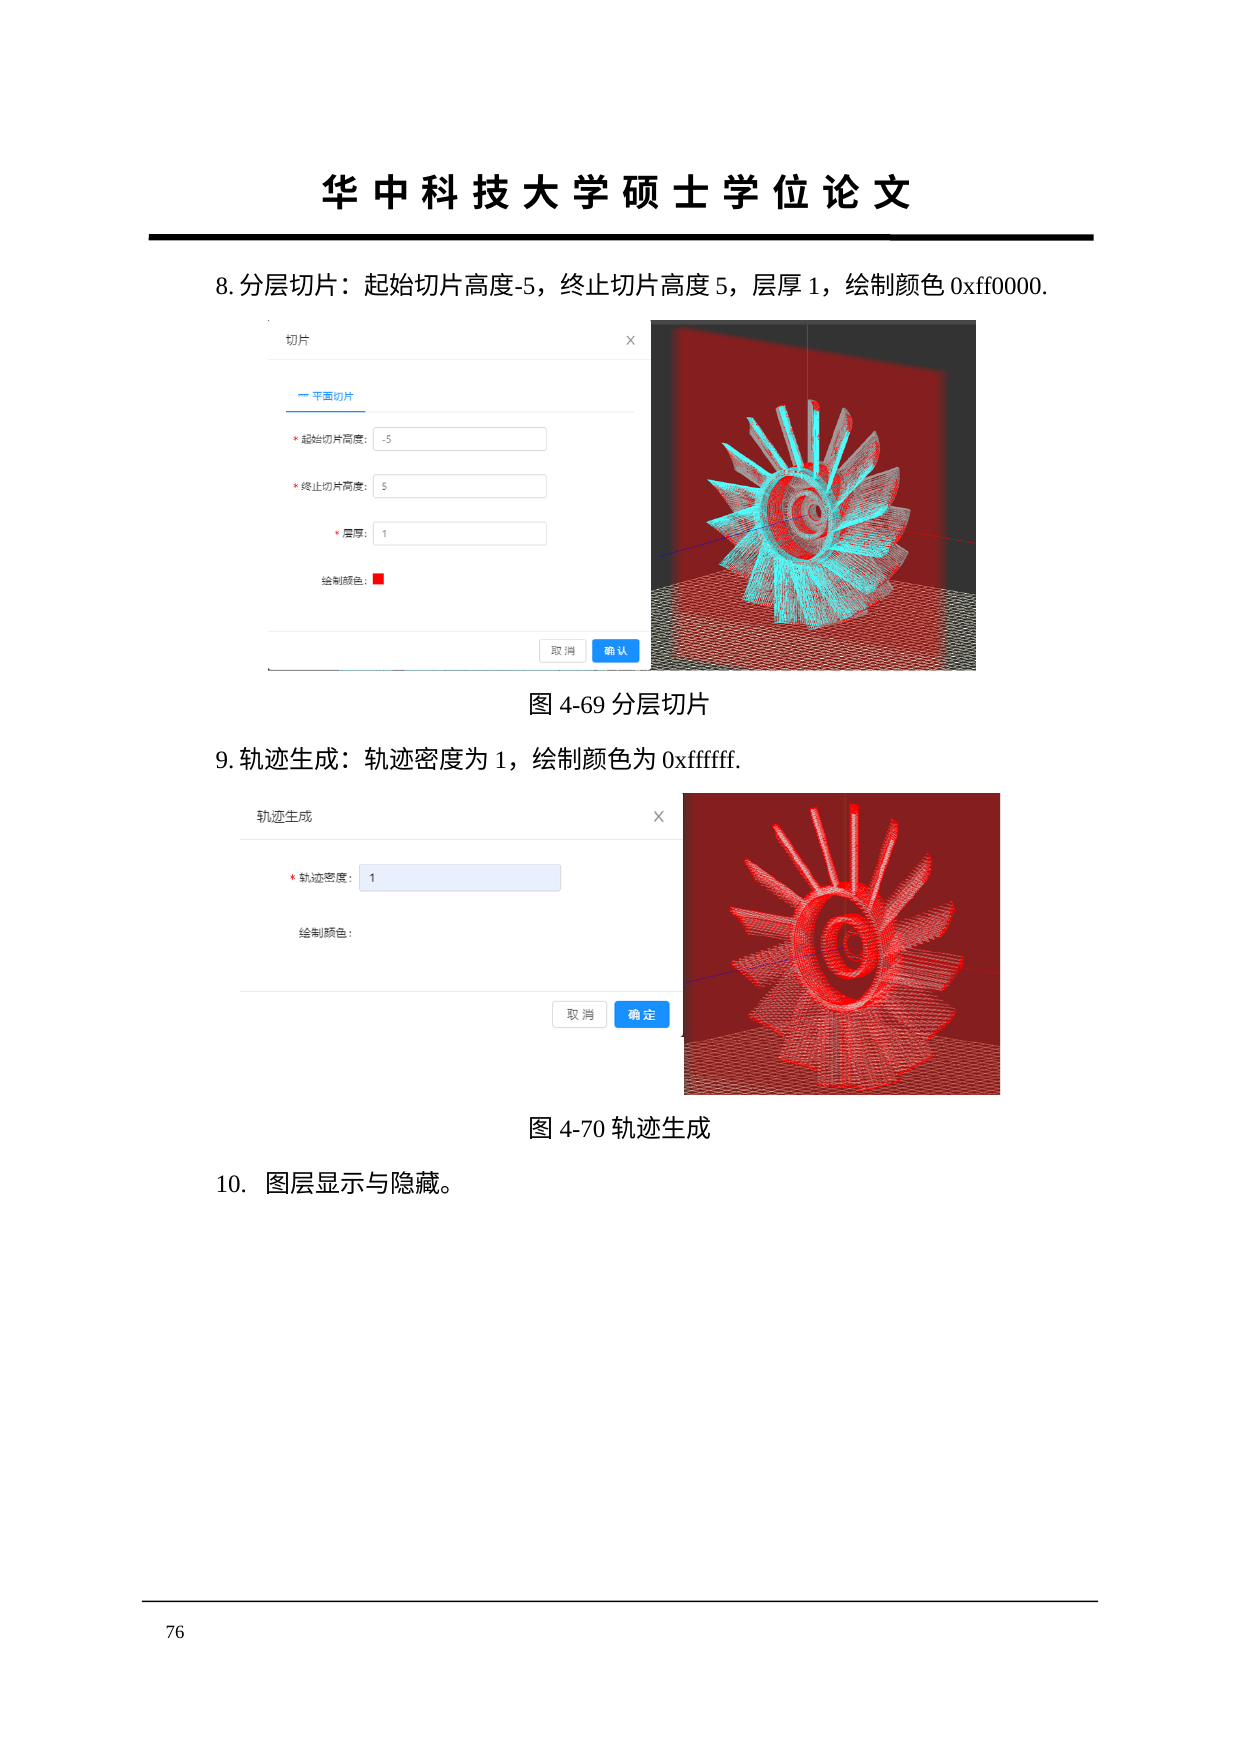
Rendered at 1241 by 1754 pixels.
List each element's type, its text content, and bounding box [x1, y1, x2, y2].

picture [264, 320, 976, 671]
list 图层显示与隐藏。 [165, 1163, 1075, 1199]
list 分层切片：起始切片高度-5，终止切片高度5，层厚1，绘制颜色0xff0000. [165, 266, 1075, 302]
list 轨迹生成：轨迹密度为1，绘制颜色为0xffffff. [165, 739, 1075, 775]
picture [239, 793, 1001, 1095]
